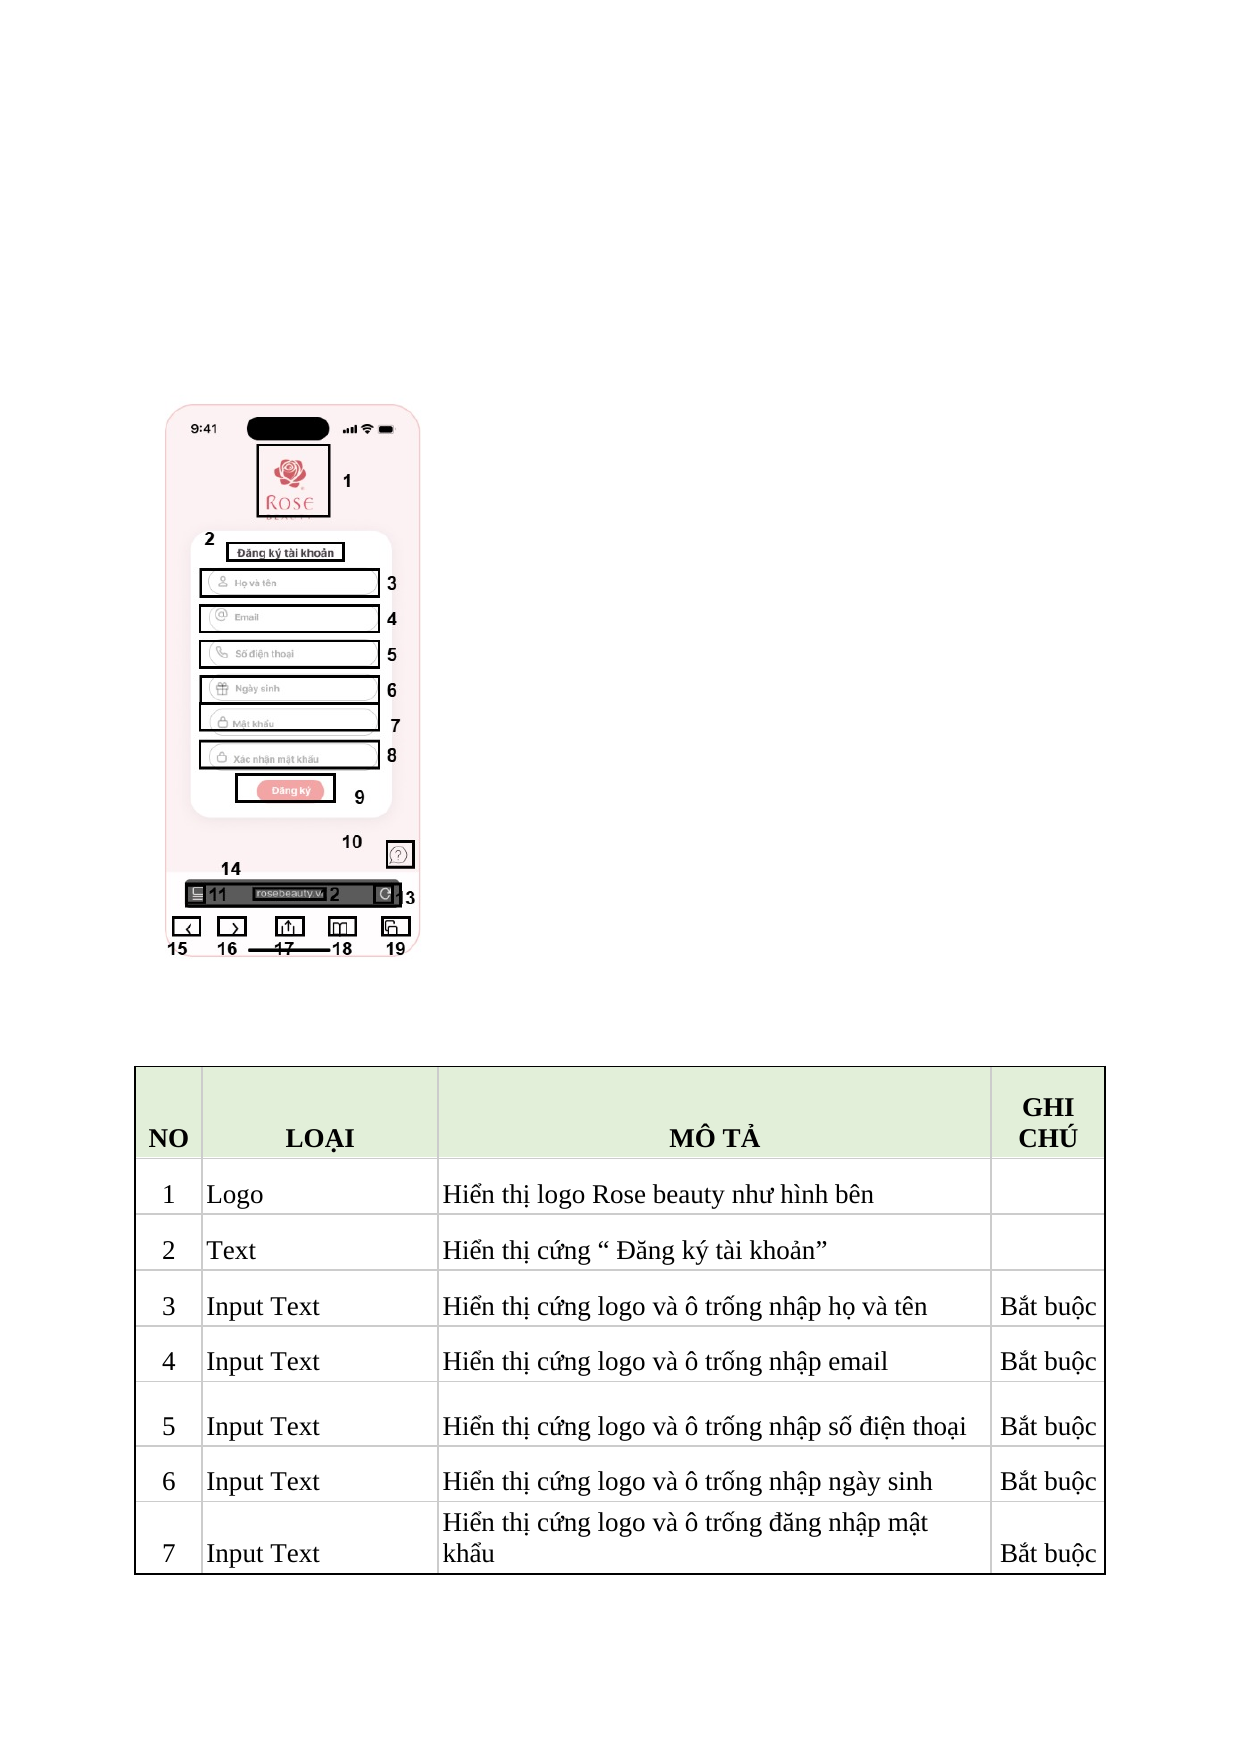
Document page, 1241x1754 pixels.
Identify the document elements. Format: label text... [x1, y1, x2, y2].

table_cell 3 [136, 1271, 201, 1325]
table_cell Bắt buộc [992, 1502, 1104, 1573]
table_cell 4 [136, 1327, 201, 1381]
table_cell Bắt buộc [992, 1327, 1104, 1381]
table_cell Hiển thị cứng logo và ô trống nhập số điện thoại [439, 1382, 990, 1445]
table_cell Hiển thị logo Rose beauty như hình bên [439, 1159, 990, 1213]
table_cell Bắt buộc [992, 1271, 1104, 1325]
table_header GHI CHÚ [992, 1067, 1104, 1157]
table_cell Text [203, 1215, 437, 1269]
picture [150, 150, 879, 961]
table_cell 7 [136, 1502, 201, 1573]
table_header NO [136, 1067, 201, 1157]
table_cell Input Text [203, 1447, 437, 1501]
table_cell Hiển thị cứng logo và ô trống nhập ngày sinh [439, 1447, 990, 1501]
table_cell Hiển thị cứng logo và ô trống đăng nhập mật khẩu [439, 1502, 990, 1573]
table_cell 1 [136, 1159, 201, 1213]
table_cell 5 [136, 1382, 201, 1445]
table_cell 2 [136, 1215, 201, 1269]
table_cell Hiển thị cứng “ Đăng ký tài khoản” [439, 1215, 990, 1269]
table_cell Input Text [203, 1502, 437, 1573]
table_cell Input Text [203, 1382, 437, 1445]
table_cell 6 [136, 1447, 201, 1501]
table_cell [992, 1159, 1104, 1213]
table_cell Hiển thị cứng logo và ô trống nhập họ và tên [439, 1271, 990, 1325]
table_cell Bắt buộc [992, 1382, 1104, 1445]
table_cell Bắt buộc [992, 1447, 1104, 1501]
table_cell Logo [203, 1159, 437, 1213]
table_header MÔ TẢ [439, 1067, 990, 1157]
table_header LOẠI [203, 1067, 437, 1157]
table_cell Input Text [203, 1271, 437, 1325]
table_cell [992, 1215, 1104, 1269]
table_cell Hiển thị cứng logo và ô trống nhập email [439, 1327, 990, 1381]
table_cell Input Text [203, 1327, 437, 1381]
